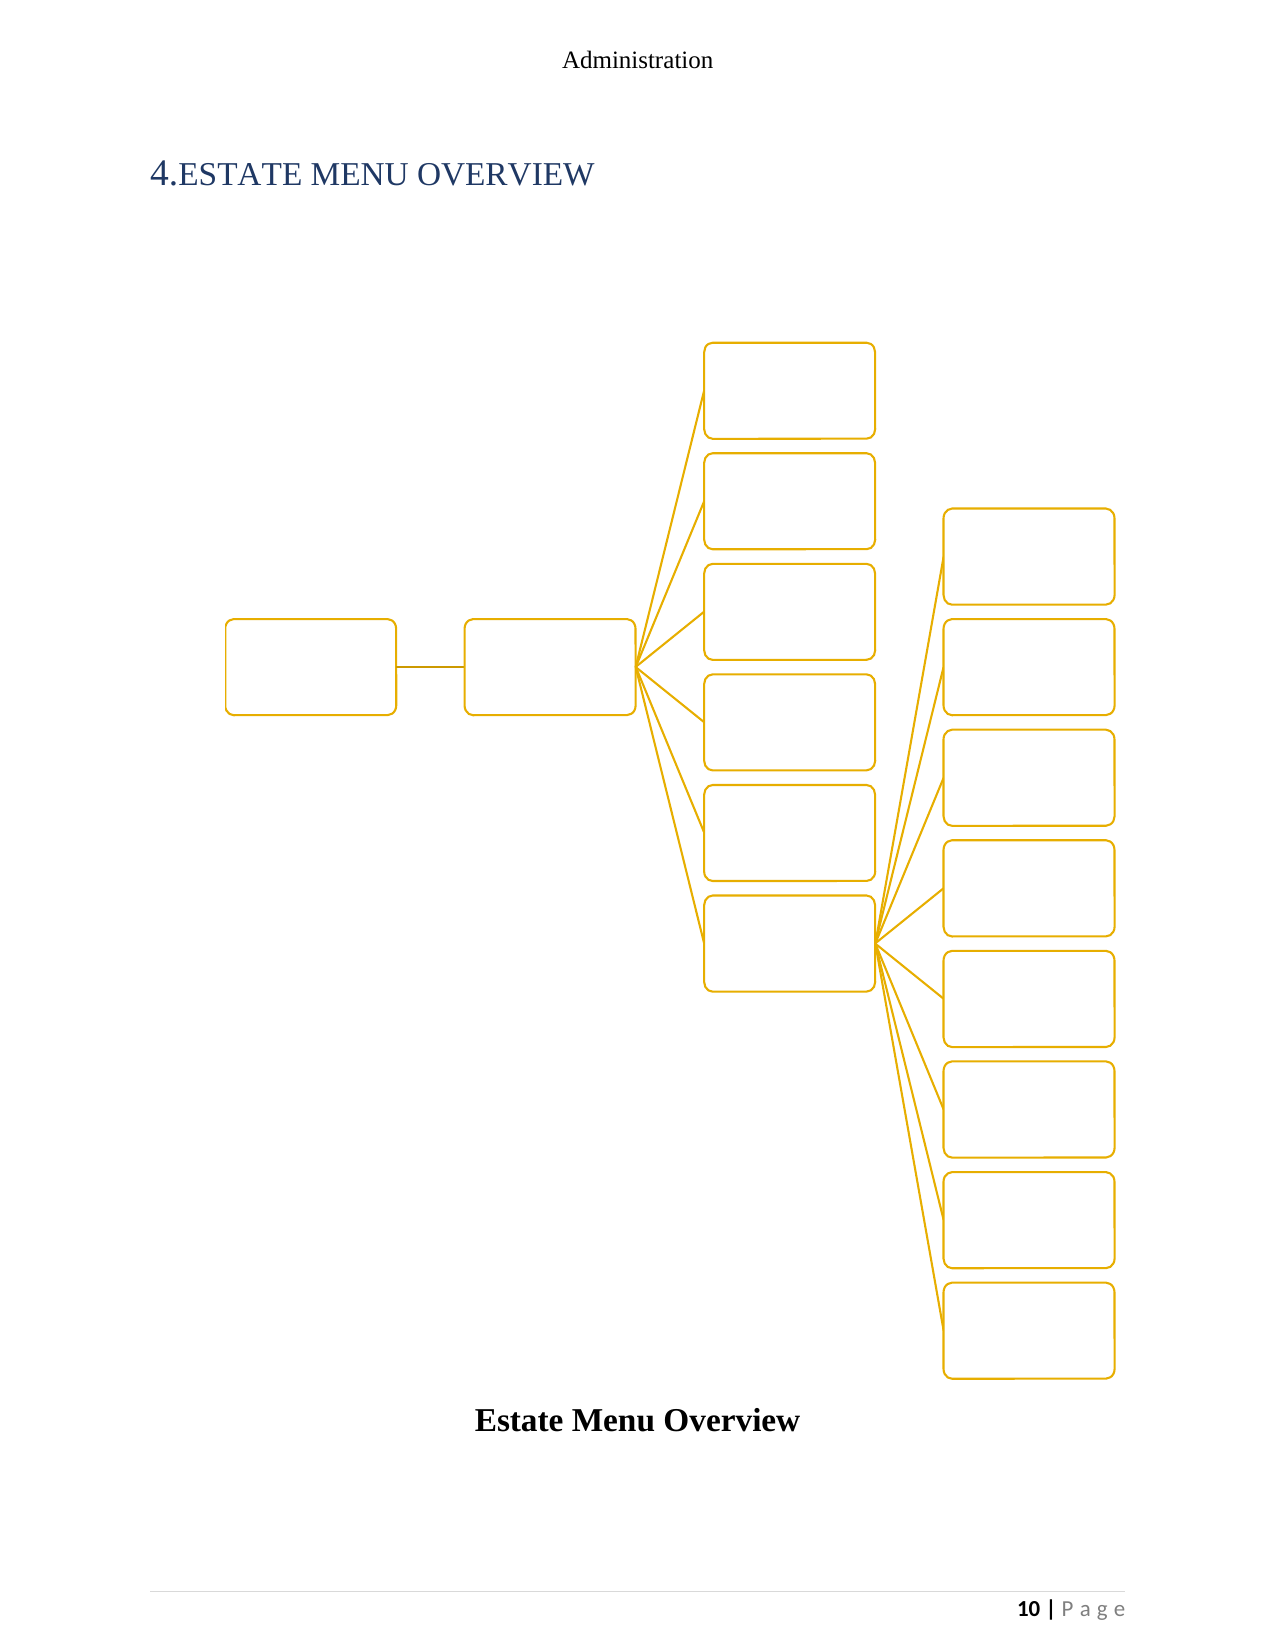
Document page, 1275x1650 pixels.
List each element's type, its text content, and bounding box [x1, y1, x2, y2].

subtitle 4.ESTATE MENU OVERVIEW [150, 150, 1125, 193]
text Estate Menu Overview [150, 1401, 1125, 1439]
